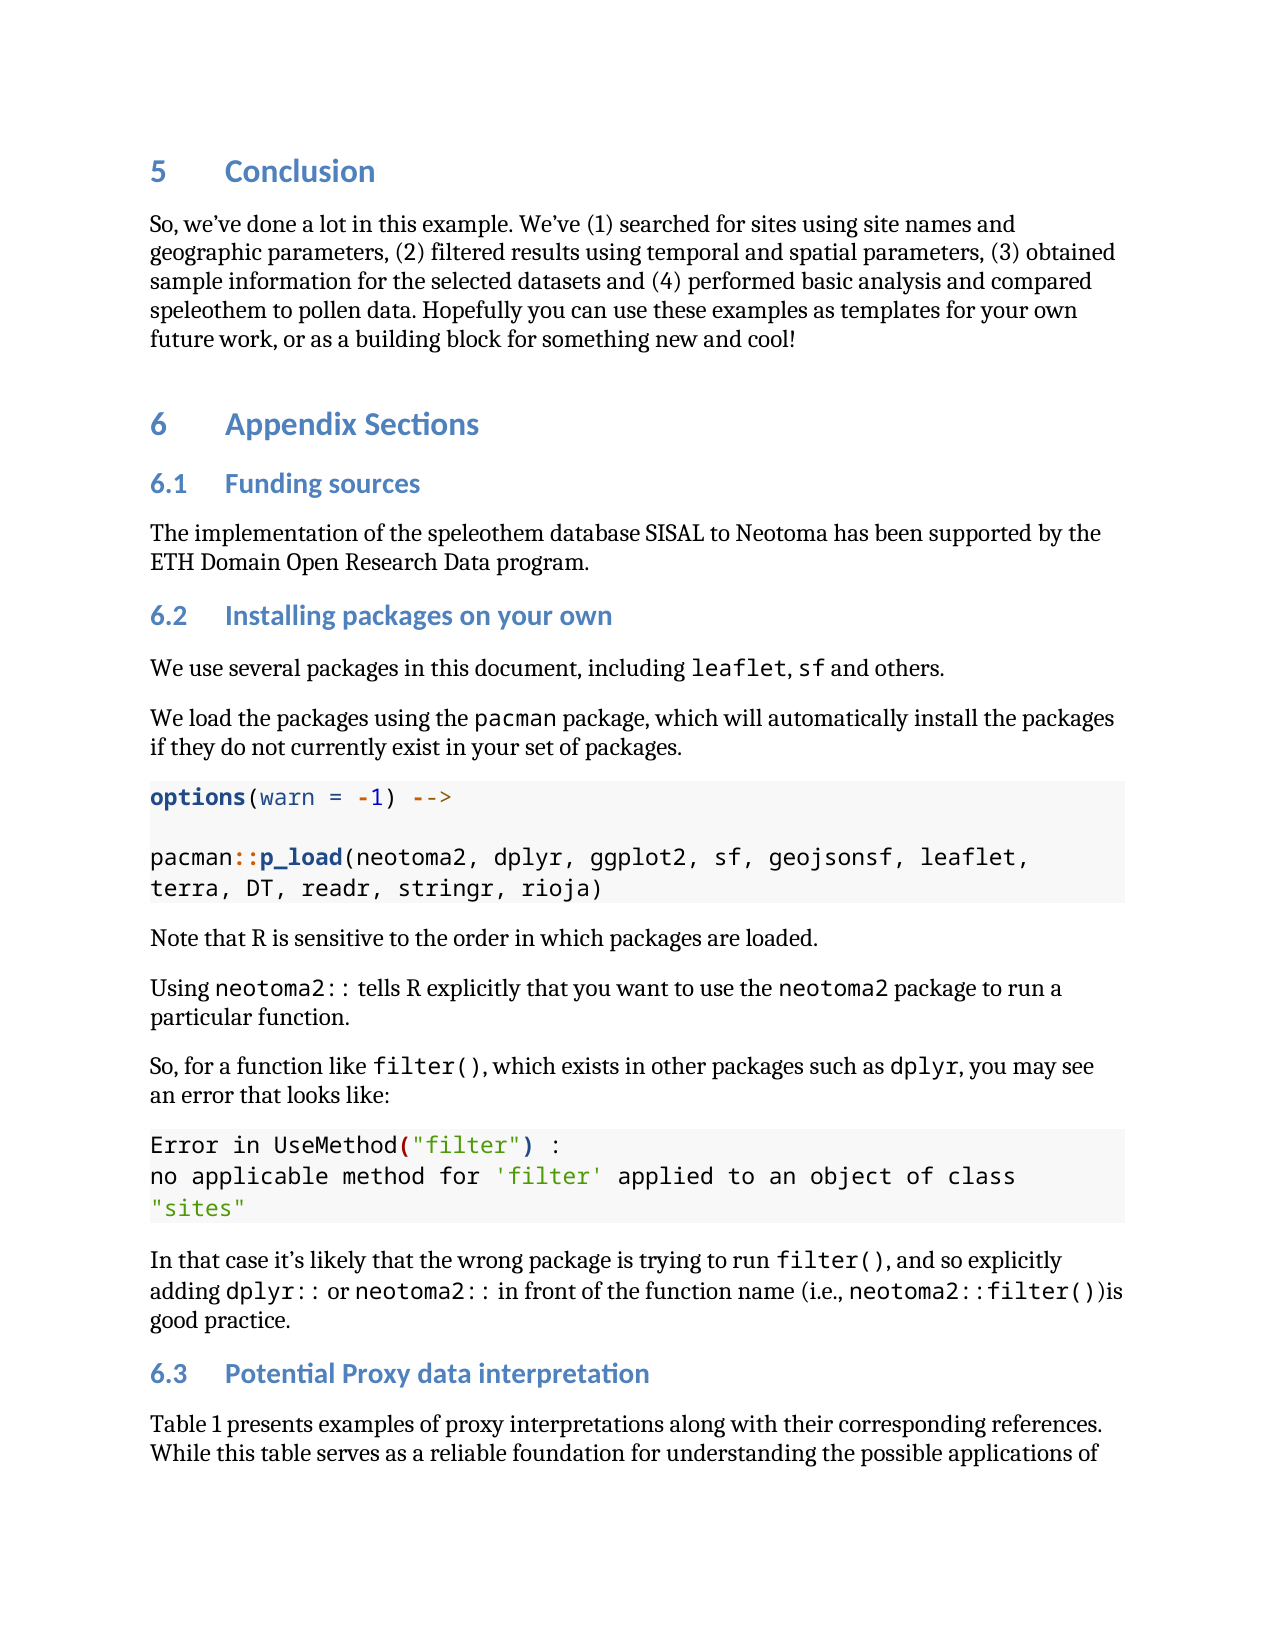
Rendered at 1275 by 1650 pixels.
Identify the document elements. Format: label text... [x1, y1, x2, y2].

subtitle 6.2 Installing packages on your own [150, 597, 1125, 633]
text Note that R is sensitive to the order in which packages are loaded. [150, 924, 1125, 953]
text So, for a function like filter(), which exists in other packages such as dplyr, you may see an error that looks like: [150, 1050, 1125, 1110]
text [150, 1410, 1125, 1467]
text We use several packages in this document, including leaflet, sf and others. [150, 652, 1125, 683]
text The implementation of the speleothem database SISAL to Neotoma has been supported by the ETH Domain Open Research Data program. [150, 519, 1125, 577]
text Using neotoma2:: tells R explicitly that you want to use the neotoma2 package to run a particular function. [150, 971, 1125, 1031]
text Error in UseMethod("filter") : no applicable method for 'filter' applied to an object of class "sites" [246, 1129, 1125, 1223]
text In that case it’s likely that the wrong package is trying to run filter(), and so explicitly adding dplyr:: or neotoma2:: in front of the function name (i.e., neotoma2::filter())is good practice. [150, 1243, 1125, 1335]
subtitle 6 Appendix Sections [150, 403, 1125, 444]
text We load the packages using the pacman package, which will automatically install the packages if they do not currently exist in your set of packages. [150, 702, 1125, 762]
subtitle 6.3 Potential Proxy data interpretation [150, 1356, 1125, 1391]
text options(warn = -1) --> pacman::p_load(neotoma2, dplyr, ggplot2, sf, geojsonsf, leaflet, terra, DT, readr, stringr, rioja) [150, 781, 1125, 903]
subtitle 6.1 Funding sources [150, 465, 1125, 500]
text So, we’ve done a lot in this example. We’ve (1) searched for sites using site names and geographic parameters, (2) filtered results using temporal and spatial parameters, (3) obtained sample information for the selected datasets and (4) performed basic analysis and compared speleothem to pollen data. Hopefully you can use these examples as templates for your own future work, or as a building block for something new and cool! [150, 209, 1125, 353]
subtitle 5 Conclusion [150, 150, 1125, 191]
